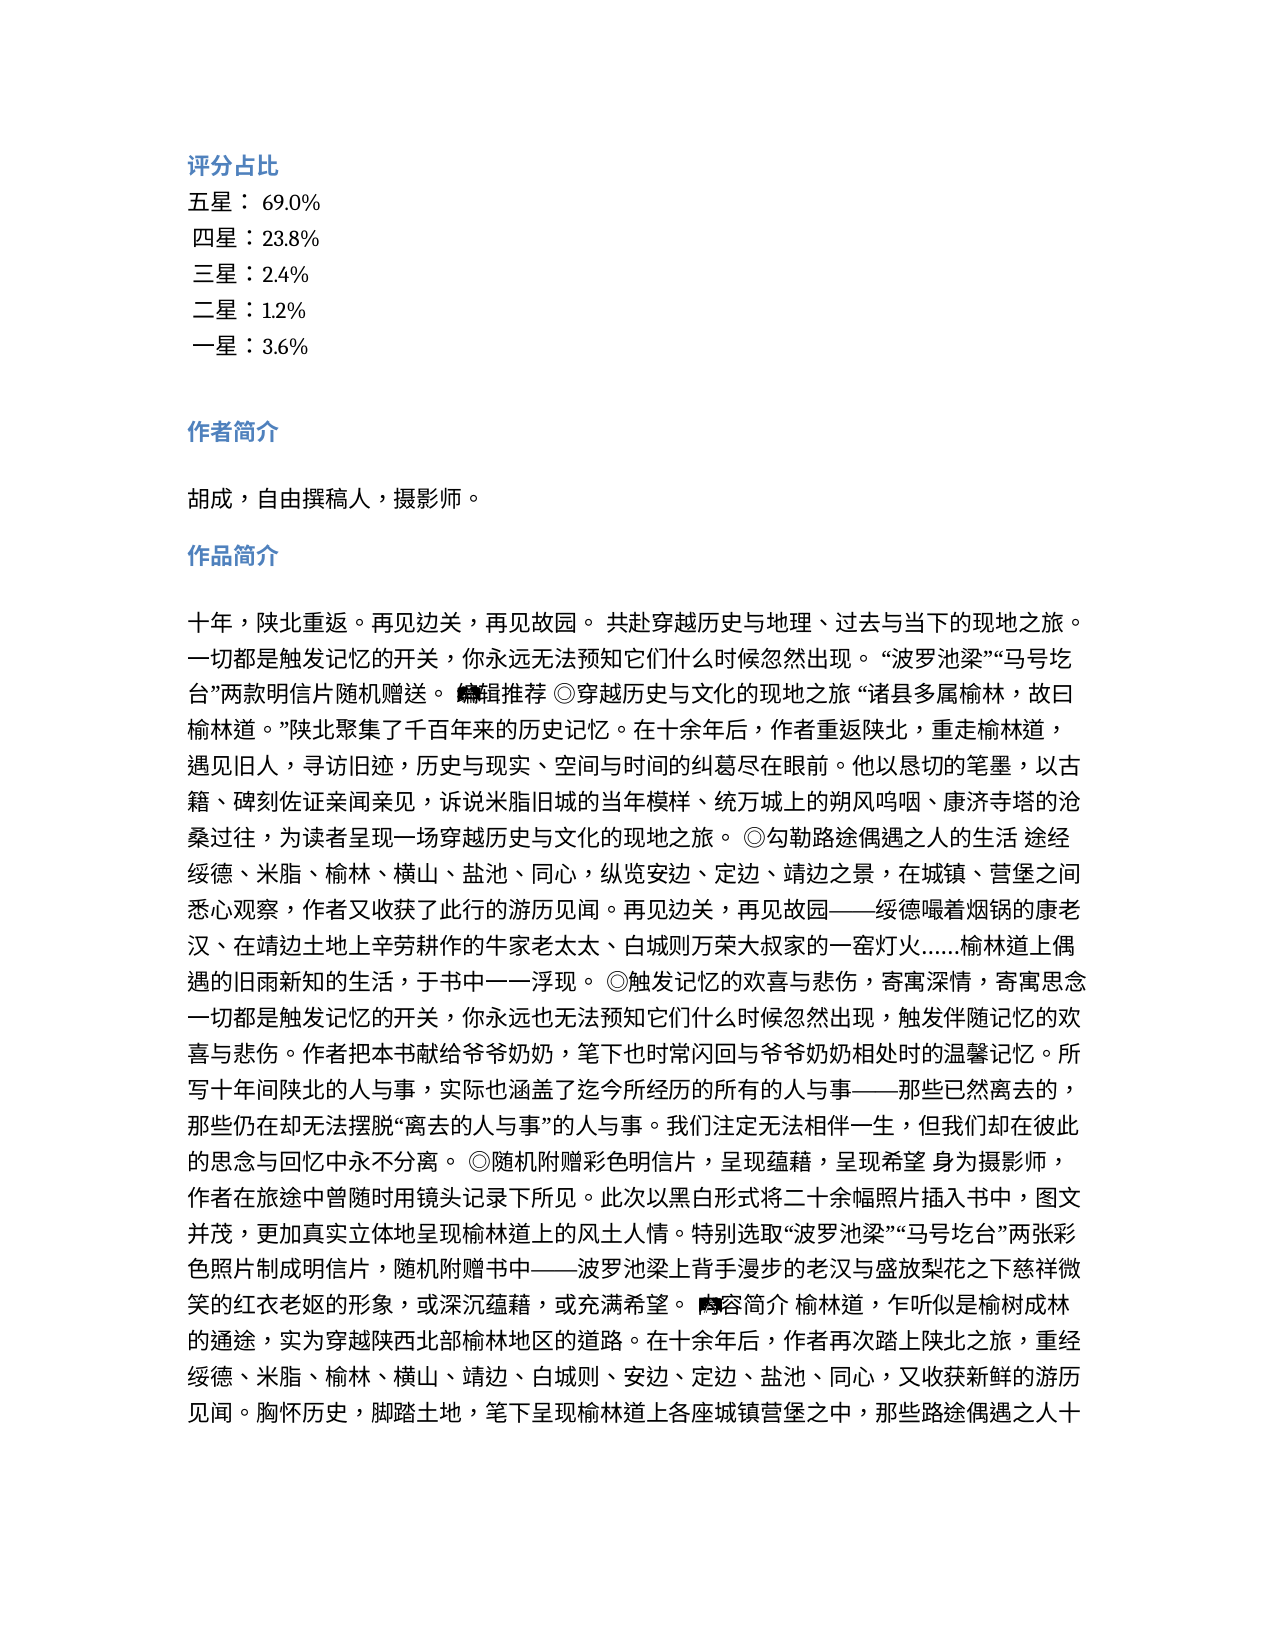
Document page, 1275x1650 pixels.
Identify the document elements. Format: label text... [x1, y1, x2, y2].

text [187, 576, 1087, 1428]
subtitle 评分占比 [187, 150, 1087, 181]
text 胡成，自由撰稿人，摄影师。 [187, 452, 1087, 514]
subtitle 作者简介 [187, 416, 1087, 447]
subtitle 作品简介 [187, 539, 1087, 571]
text 五星： 69.0% 四星： 23.8% 三星： 2.4% 二星： 1.2% 一星： 3.6% [187, 186, 1087, 391]
